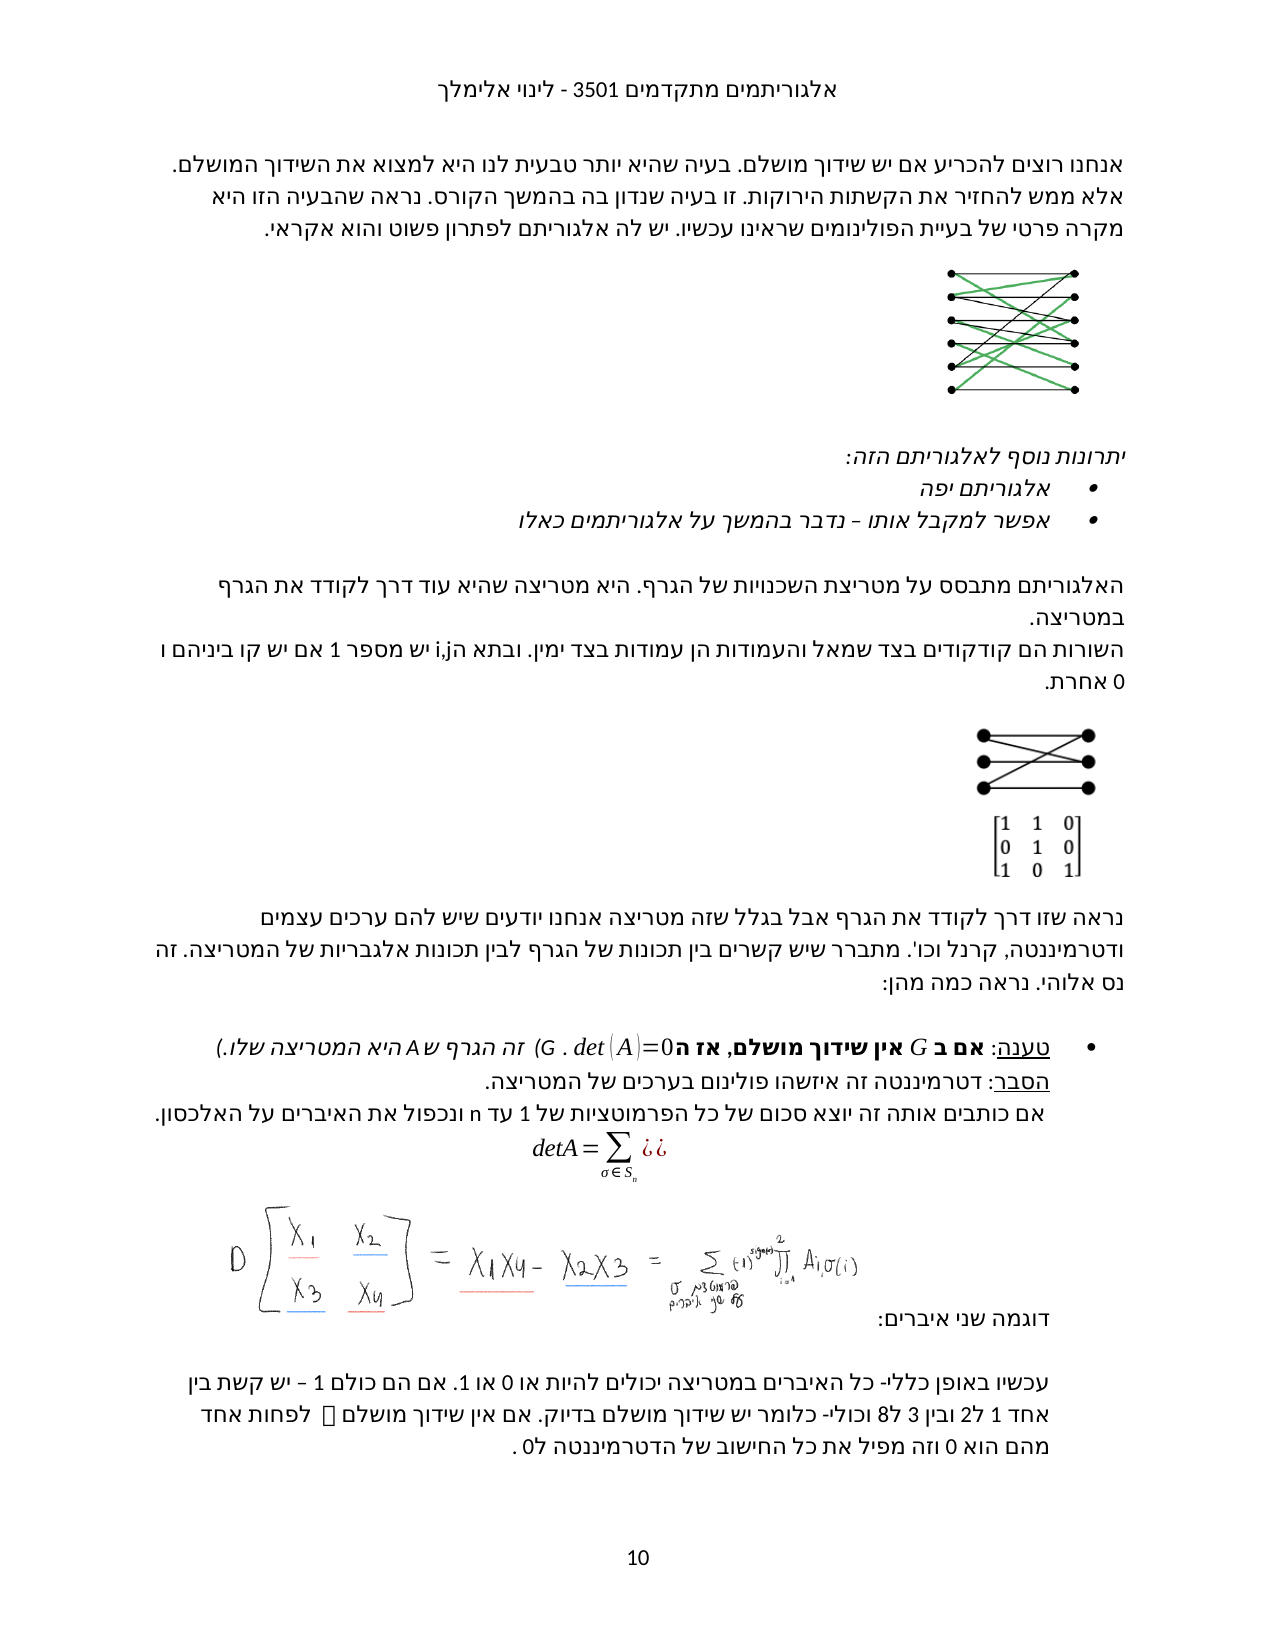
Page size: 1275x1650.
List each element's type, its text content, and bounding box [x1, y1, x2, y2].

text האלגוריתם מתבסס על מטריצת השכנויות של הגרף. היא מטריצה שהיא עוד דרך לקודד את הגרף במטריצה. [150, 571, 1125, 631]
list אלגוריתם יפה [150, 474, 1087, 502]
text השורות הם קודקודים בצד שמאל והעמודות הן עמודות בצד ימין. ובתא הi,j יש מספר 1 אם יש קו ביניהם ו0 אחרת. [150, 635, 1125, 695]
list אפשר למקבל אותו – נדבר בהמשך על אלגוריתמים כאלו [150, 506, 1087, 534]
text נראה שזו דרך לקודד את הגרף אבל בגלל שזה מטריצה אנחנו יודעים שיש להם ערכים עצמים ודטרמיננטה, קרנל וכו'. מתברר שיש קשרים בין תכונות של הגרף לבין תכונות אלגבריות של המטריצה. זה נס אלוהי. נראה כמה מהן: [150, 903, 1125, 996]
list אם כותבים אותה זה יוצא סכום של כל הפרמוטציות של 1 עד n ונכפול את האיברים על האלכסון. [150, 1099, 1050, 1184]
text אנחנו רוצים להכריע אם יש שידוך מושלם. בעיה שהיא יותר טבעית לנו היא למצוא את השידוך המושלם. אלא ממש להחזיר את הקשתות הירוקות. זו בעיה שנדון בה בהמשך הקורס. נראה שהבעיה הזו היא מקרה פרטי של בעיית הפולינומים שראינו עכשיו. יש לה אלגוריתם לפתרון פשוט והוא אקראי. [150, 150, 1125, 242]
picture [947, 699, 1125, 900]
text יתרונות נוסף לאלגוריתם הזה: [150, 442, 1125, 470]
picture [230, 1187, 878, 1326]
picture [916, 246, 1120, 406]
list עכשיו באופן כללי- כל האיברים במטריצה יכולים להיות או 0 או 1. אם הם כולם 1 – יש קשת בין אחד 1 ל2 ובין 3 ל8 וכולי- כלומר יש שידוך מושלם בדיוק. אם אין שידוך מושלם לפחות אחד מהם הוא 0 וזה מפיל את כל החישוב של הדטרמיננטה ל0 . [150, 1368, 1050, 1461]
list טענה: אם ב אין שידוך מושלם, אז ה . G) זה הגרף שA היא המטריצה שלו.) הסבר: דטרמיננטה זה איזשהו פולינום בערכים של המטריצה. [150, 1032, 1087, 1095]
